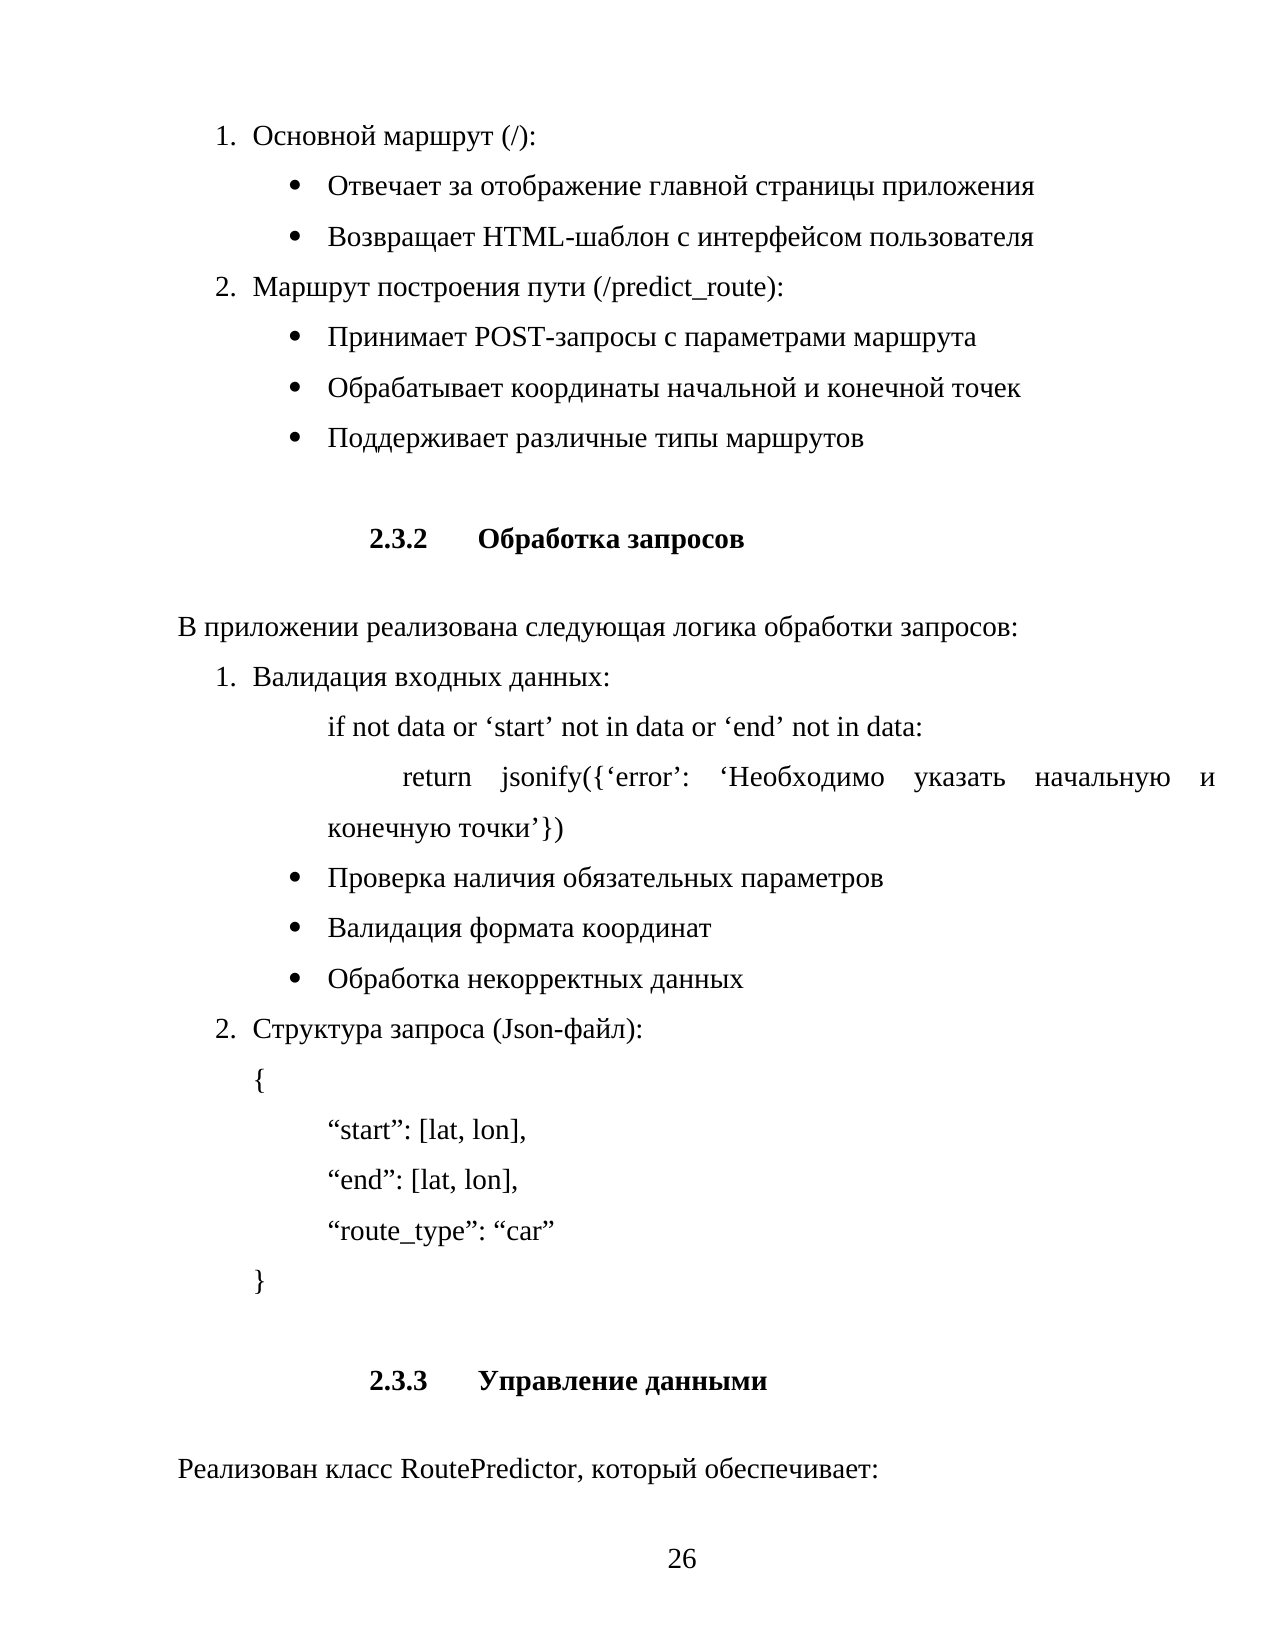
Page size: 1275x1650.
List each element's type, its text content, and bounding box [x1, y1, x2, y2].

list Возвращает HTML-шаблон с интерфейсом пользователя [290, 219, 1216, 252]
list Реализован класс RoutePredictor, который обеспечивает: [177, 1451, 1216, 1485]
list { [252, 1062, 1216, 1095]
list “end”: [lat, lon], [252, 1162, 1216, 1196]
list Поддерживает различные типы маршрутов [290, 420, 1216, 454]
list Принимает POST-запросы с параметрами маршрута [290, 319, 1216, 353]
list Основной маршрут (/): [215, 118, 1216, 152]
list Проверка наличия обязательных параметров [290, 860, 1216, 894]
list Отвечает за отображение главной страницы приложения [290, 168, 1216, 202]
list Обрабатывает координаты начальной и конечной точек [290, 370, 1216, 404]
list Валидация формата координат [290, 911, 1216, 944]
list “route_type”: “car” [252, 1213, 1216, 1246]
list “start”: [lat, lon], [252, 1112, 1216, 1146]
list } [252, 1263, 1216, 1297]
list if not data or ‘start’ not in data or ‘end’ not in data: [327, 709, 1216, 743]
list Валидация входных данных: [215, 659, 1216, 692]
subtitle Обработка запросов [310, 521, 1216, 554]
list Структура запроса (Json-файл): [215, 1011, 1216, 1045]
list Обработка некорректных данных [290, 961, 1216, 995]
subtitle Управление данными [310, 1363, 1216, 1397]
list В приложении реализована следующая логика обработки запросов: [177, 609, 1216, 642]
list Маршрут построения пути (/predict_route): [215, 269, 1216, 303]
list return jsonify({‘error’: ‘Необходимо указать начальную и конечную точки’}) [327, 759, 1216, 843]
